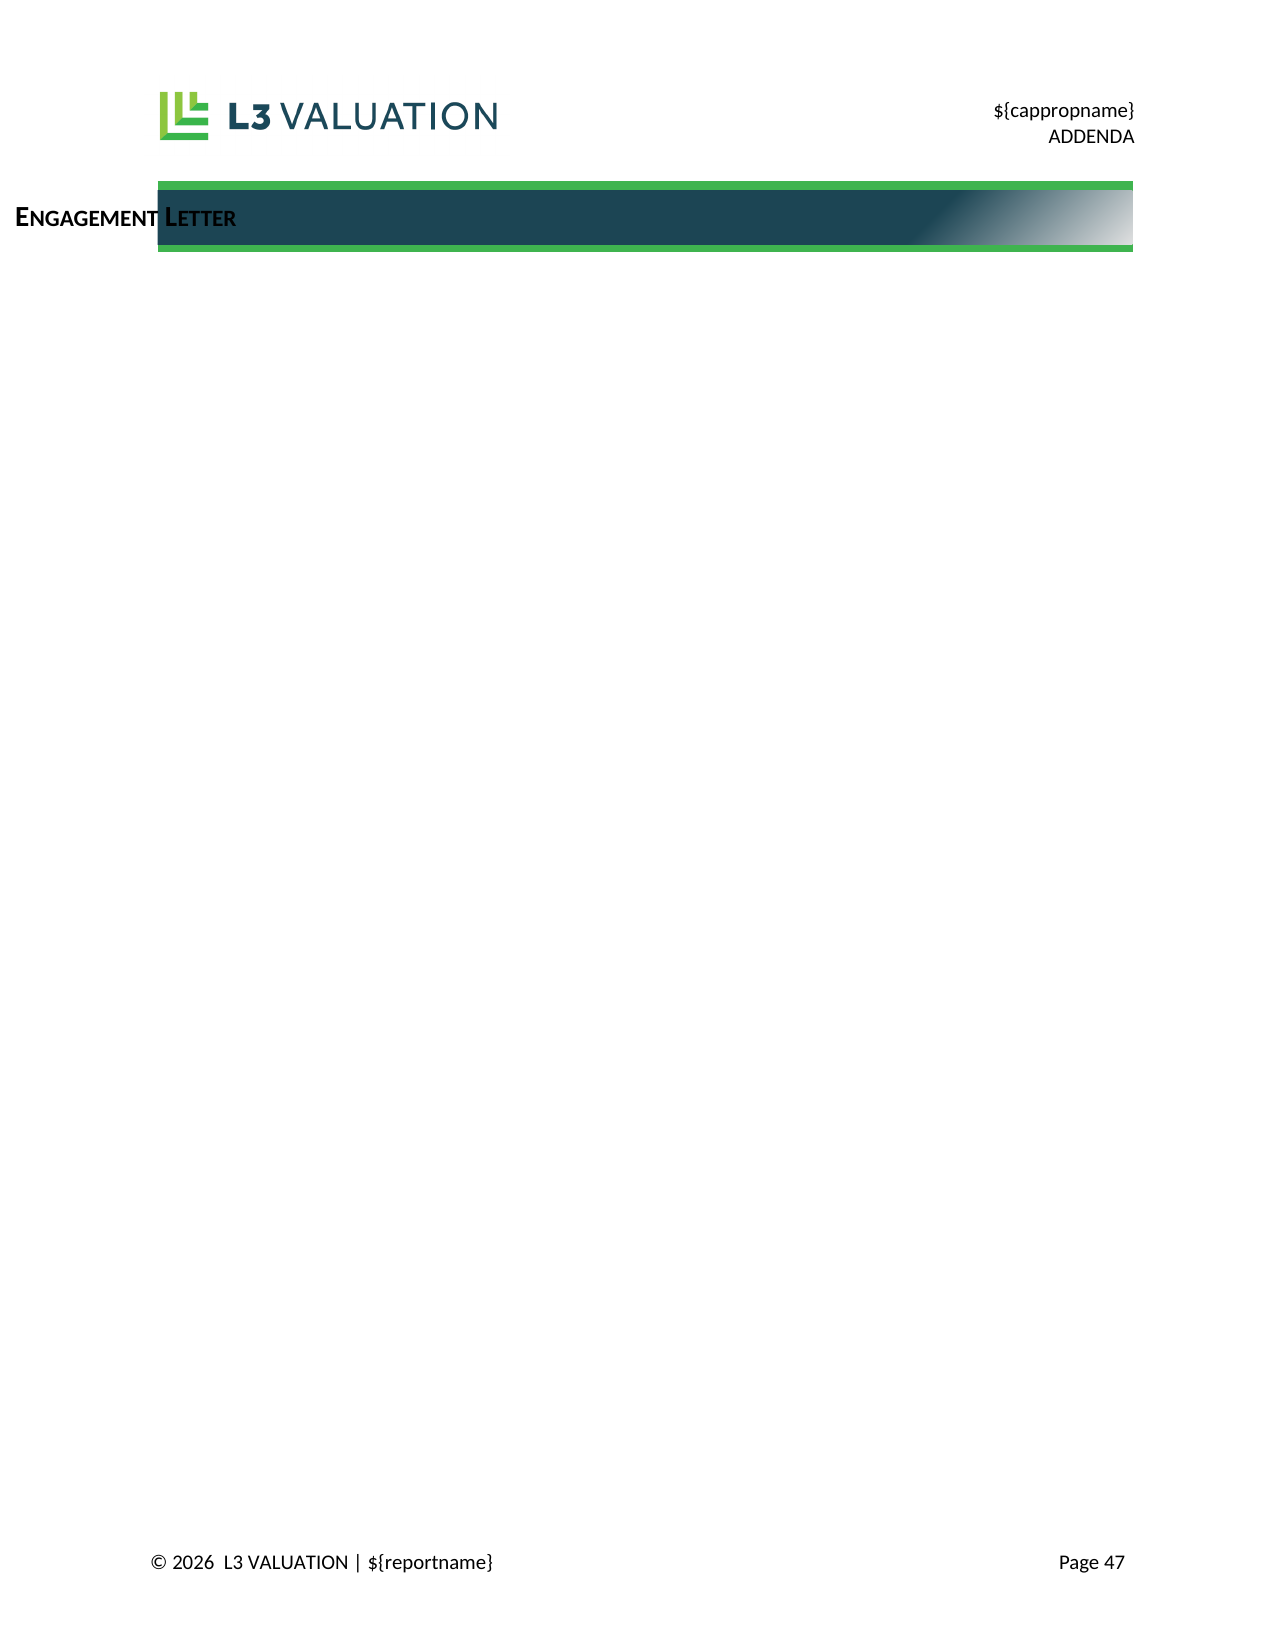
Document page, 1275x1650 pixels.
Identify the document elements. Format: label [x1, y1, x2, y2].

picture [144, 75, 511, 156]
